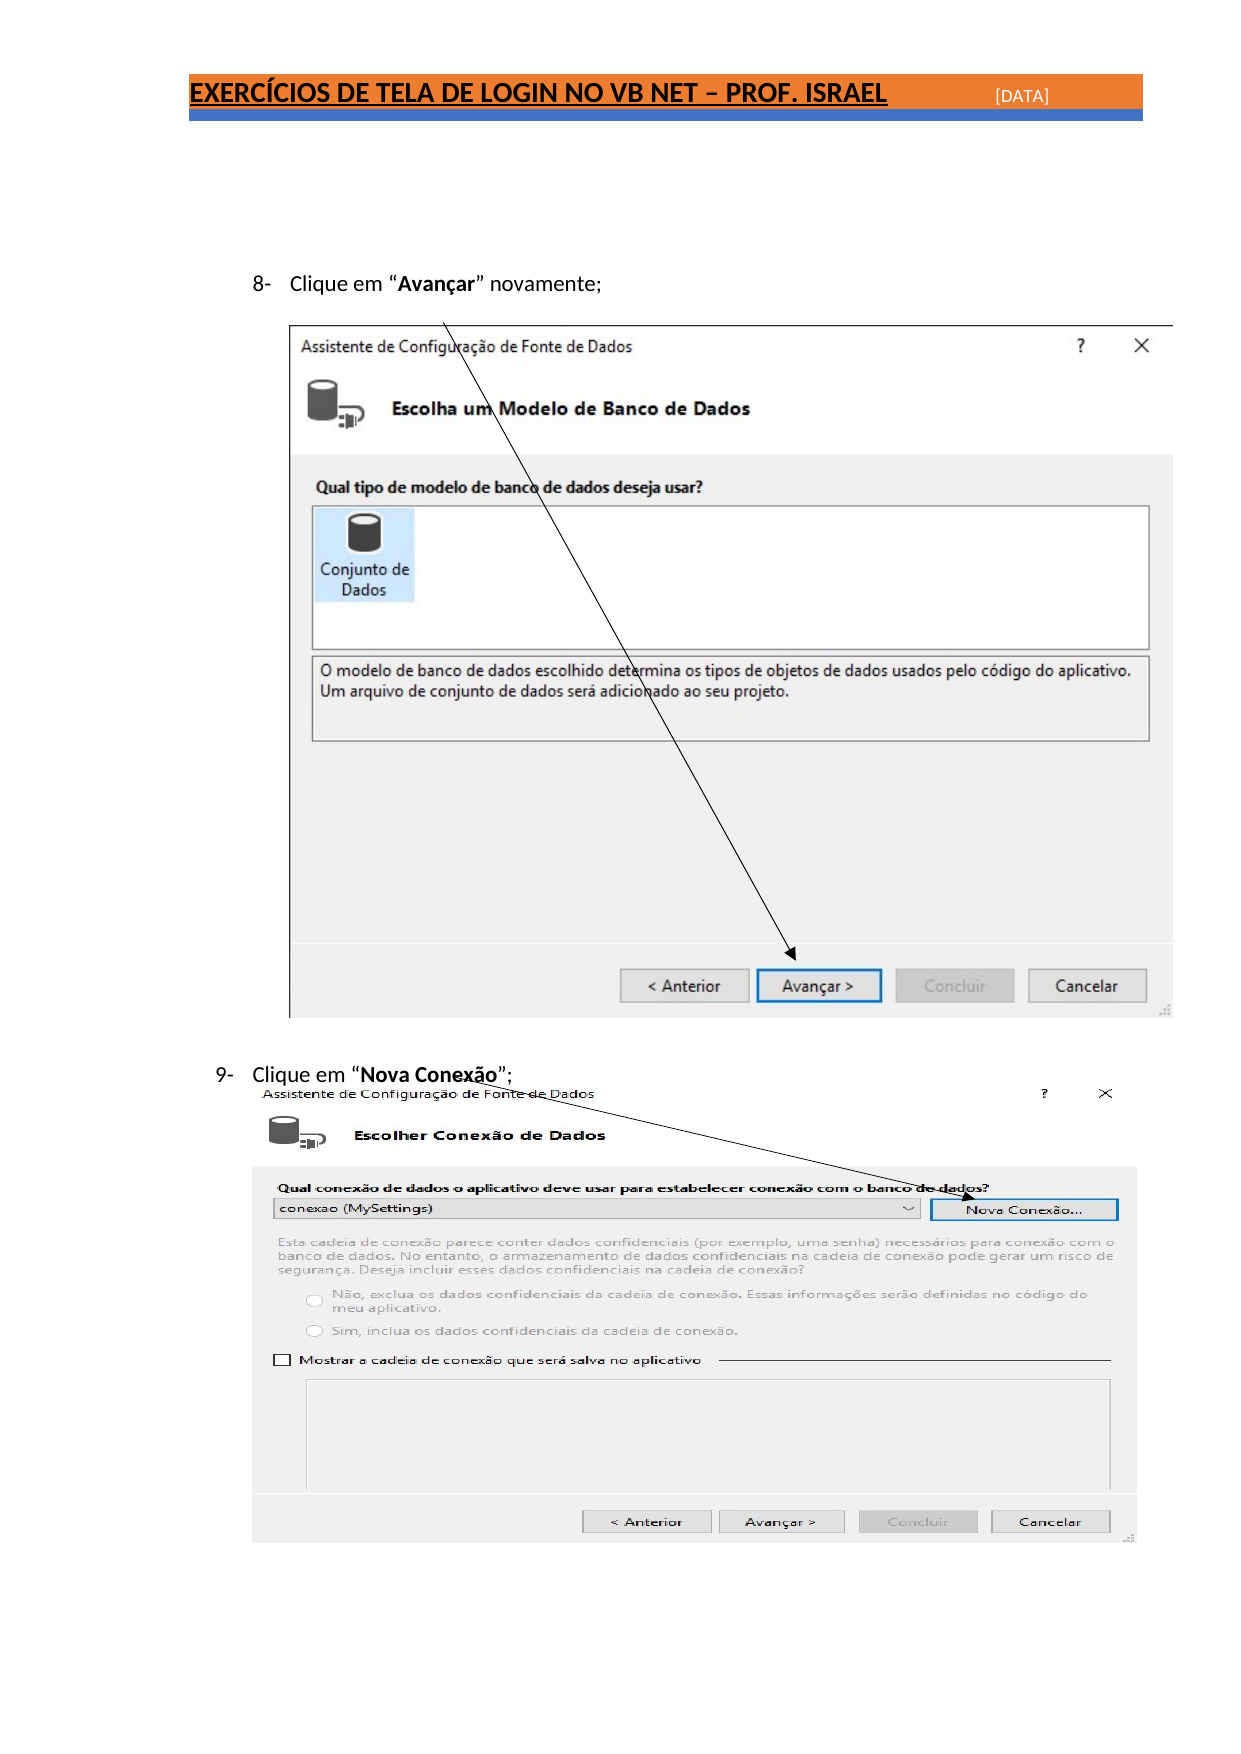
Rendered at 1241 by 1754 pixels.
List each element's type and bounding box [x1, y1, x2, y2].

picture [252, 1080, 1137, 1543]
picture [289, 325, 1173, 1018]
